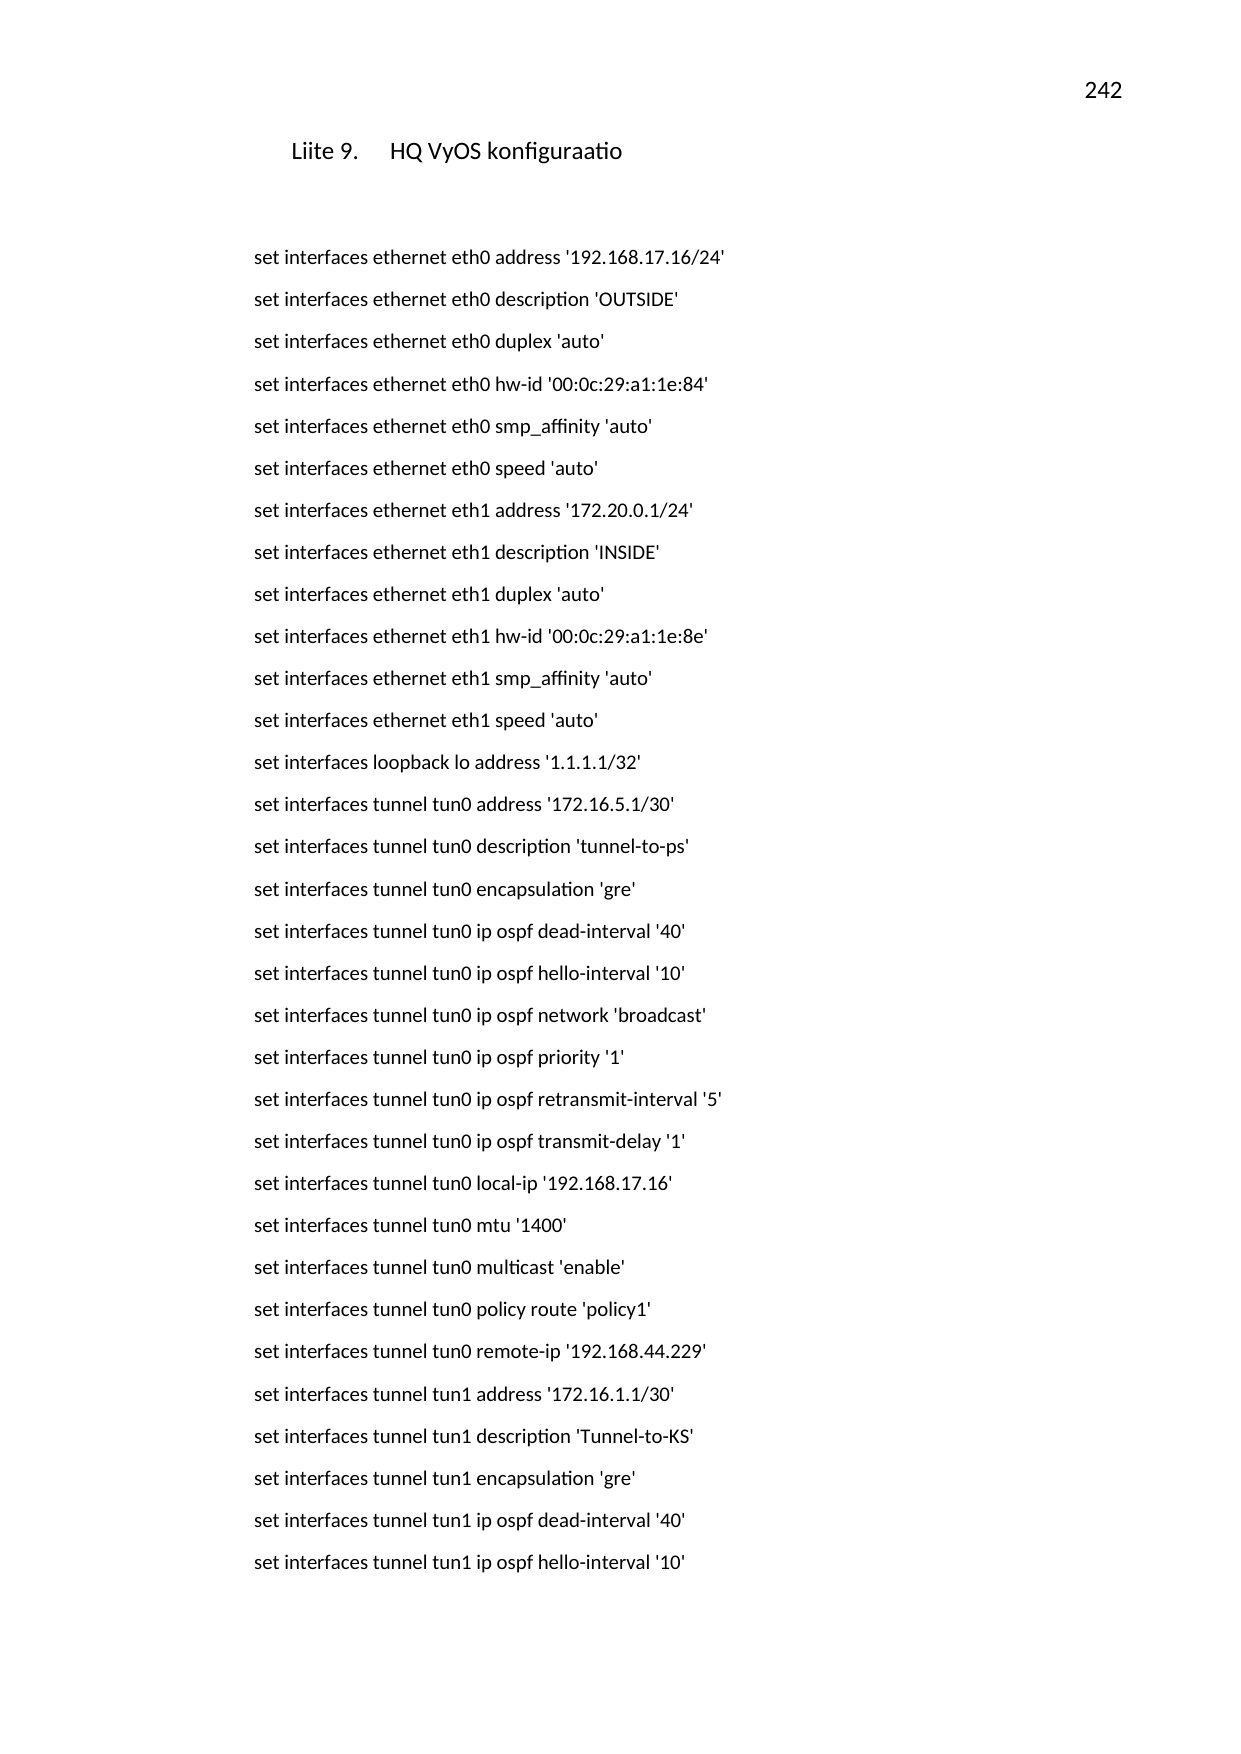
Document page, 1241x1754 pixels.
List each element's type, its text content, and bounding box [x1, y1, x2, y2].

text set interfaces tunnel tun0 ip ospf transmit-delay '1' [254, 1128, 1122, 1154]
text set interfaces ethernet eth0 speed 'auto' [254, 455, 1122, 480]
text set interfaces tunnel tun0 ip ospf retransmit-interval '5' [254, 1086, 1122, 1112]
text set interfaces ethernet eth1 hw-id '00:0c:29:a1:1e:8e' [254, 623, 1122, 649]
text set interfaces ethernet eth1 smp_affinity 'auto' [254, 665, 1122, 691]
text set interfaces ethernet eth1 duplex 'auto' [254, 581, 1122, 607]
text set interfaces tunnel tun1 address '172.16.1.1/30' [254, 1381, 1122, 1406]
text set interfaces tunnel tun1 ip ospf hello-interval '10' [254, 1549, 1122, 1574]
text set interfaces tunnel tun0 mtu '1400' [254, 1212, 1122, 1238]
text set interfaces tunnel tun0 policy route 'policy1' [254, 1297, 1122, 1322]
text set interfaces tunnel tun0 ip ospf priority '1' [254, 1044, 1122, 1069]
text set interfaces ethernet eth1 description 'INSIDE' [254, 539, 1122, 564]
text set interfaces tunnel tun0 multicast 'enable' [254, 1254, 1122, 1280]
text set interfaces loopback lo address '1.1.1.1/32' [254, 749, 1122, 775]
text set interfaces ethernet eth1 speed 'auto' [254, 707, 1122, 733]
text set interfaces tunnel tun0 local-ip '192.168.17.16' [254, 1170, 1122, 1196]
text set interfaces ethernet eth1 address '172.20.0.1/24' [254, 497, 1122, 522]
text set interfaces tunnel tun0 ip ospf dead-interval '40' [254, 918, 1122, 943]
text set interfaces ethernet eth0 smp_affinity 'auto' [254, 413, 1122, 438]
text set interfaces tunnel tun1 encapsulation 'gre' [254, 1465, 1122, 1490]
text set interfaces tunnel tun0 remote-ip '192.168.44.229' [254, 1339, 1122, 1364]
text set interfaces tunnel tun0 ip ospf network 'broadcast' [254, 1002, 1122, 1027]
text HQ VyOS konfiguraatio [291, 135, 1122, 165]
text set interfaces tunnel tun0 ip ospf hello-interval '10' [254, 960, 1122, 985]
text set interfaces tunnel tun0 description 'tunnel-to-ps' [254, 834, 1122, 859]
text set interfaces tunnel tun1 description 'Tunnel-to-KS' [254, 1423, 1122, 1448]
text set interfaces ethernet eth0 hw-id '00:0c:29:a1:1e:84' [254, 371, 1122, 396]
text set interfaces ethernet eth0 description 'OUTSIDE' [254, 287, 1122, 312]
text set interfaces tunnel tun1 ip ospf dead-interval '40' [254, 1507, 1122, 1532]
text set interfaces tunnel tun0 encapsulation 'gre' [254, 876, 1122, 901]
text set interfaces ethernet eth0 duplex 'auto' [254, 329, 1122, 354]
text set interfaces ethernet eth0 address '192.168.17.16/24' [254, 244, 1122, 270]
text set interfaces tunnel tun0 address '172.16.5.1/30' [254, 792, 1122, 817]
